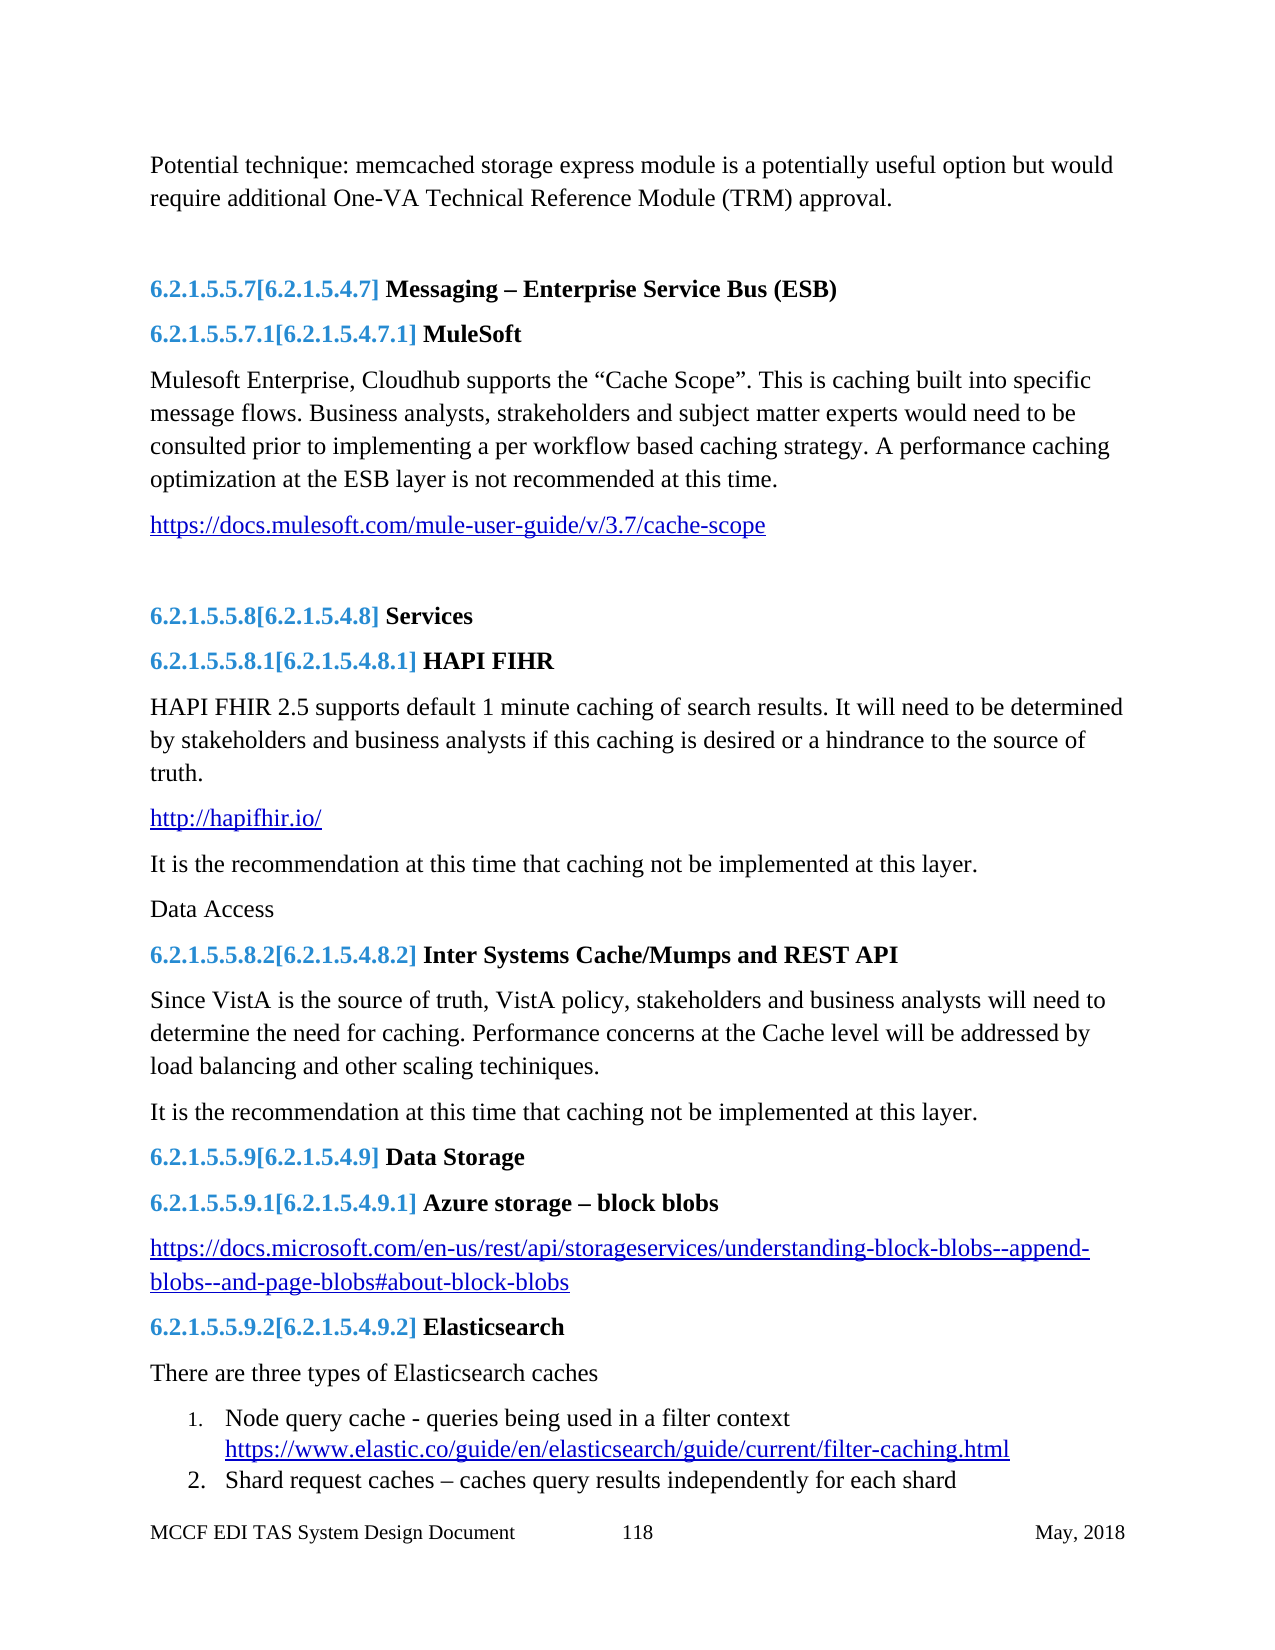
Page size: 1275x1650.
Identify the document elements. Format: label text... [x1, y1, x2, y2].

text It is the recommendation at this time that caching not be implemented at this layer. [150, 1097, 1125, 1126]
text Data Access [150, 894, 1125, 923]
text It is the recommendation at this time that caching not be implemented at this layer. [150, 849, 1125, 878]
text Mulesoft Enterprise, Cloudhub supports the “Cache Scope”. This is caching built into specific message flows. Business analysts, strakeholders and subject matter experts would need to be consulted prior to implementing a per workflow based caching strategy. A performance caching optimization at the ESB layer is not recommended at this time. [150, 365, 1125, 493]
text Potential technique: memcached storage express module is a potentially useful option but would require additional One-VA Technical Reference Module (TRM) approval. [150, 150, 1125, 212]
subtitle HAPI FIHR [150, 646, 1125, 675]
subtitle Messaging – Enterprise Service Bus (ESB) [150, 274, 1125, 303]
list Node query cache - queries being used in a filter context https://www.elastic.co/guide/en/elasticsearch/guide/current/filter-caching.html [187, 1403, 1125, 1463]
text There are three types of Elasticsearch caches [150, 1358, 1125, 1386]
subtitle Azure storage – block blobs [150, 1188, 1125, 1217]
subtitle Inter Systems Cache/Mumps and REST API [150, 940, 1125, 969]
subtitle Elasticsearch [150, 1312, 1125, 1341]
text Since VistA is the source of truth, VistA policy, stakeholders and business analysts will need to determine the need for caching. Performance concerns at the Cache level will be addressed by load balancing and other scaling techiniques. [150, 985, 1125, 1080]
subtitle MuleSoft [150, 319, 1125, 348]
list Shard request caches – caches query results independently for each shard [187, 1465, 1125, 1494]
subtitle Services [150, 601, 1125, 629]
subtitle Data Storage [150, 1142, 1125, 1171]
text HAPI FHIR 2.5 supports default 1 minute caching of search results. It will need to be determined by stakeholders and business analysts if this caching is desired or a hindrance to the source of truth. [150, 692, 1125, 787]
text http://hapifhir.io/ [150, 803, 1125, 832]
text https://docs.mulesoft.com/mule-user-guide/v/3.7/cache-scope [150, 510, 1125, 538]
text https://docs.microsoft.com/en-us/rest/api/storageservices/understanding-block-blobs--append-blobs--and-page-blobs#about-block-blobs [150, 1233, 1125, 1295]
